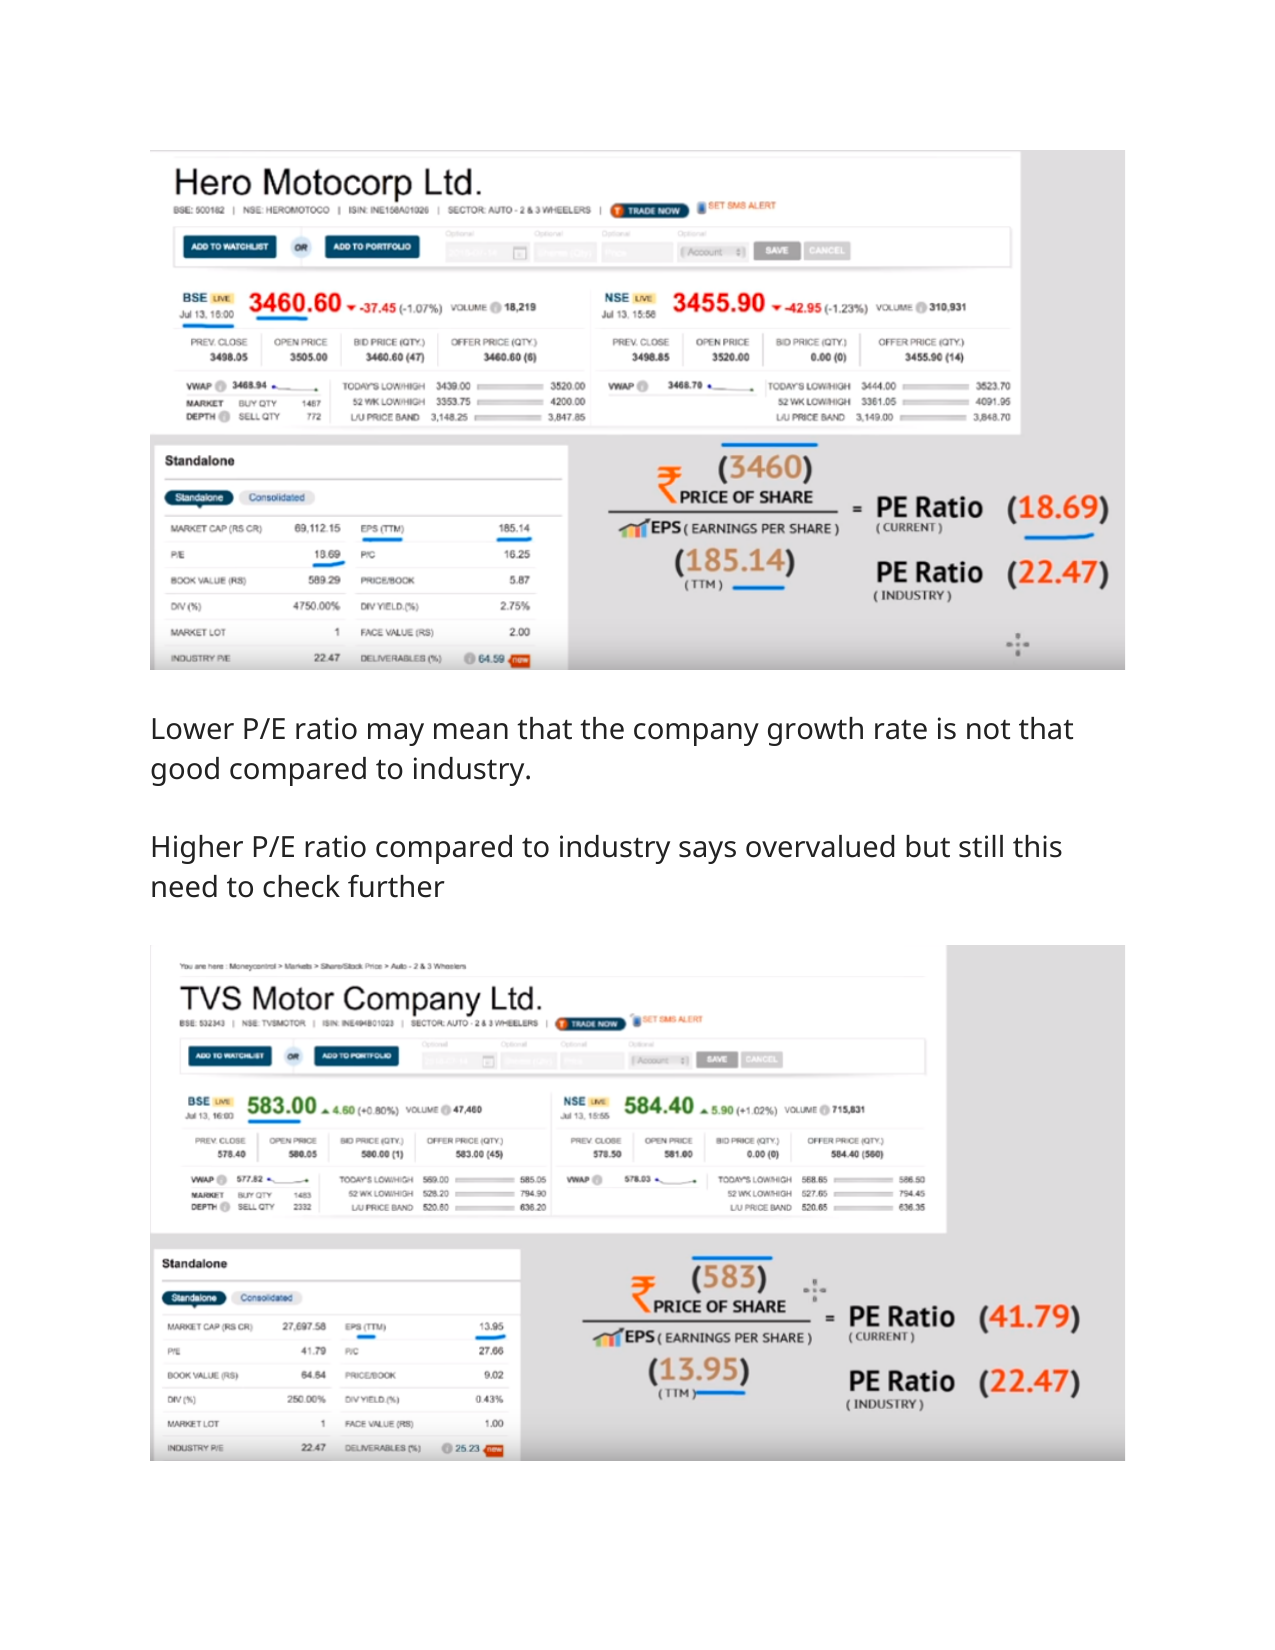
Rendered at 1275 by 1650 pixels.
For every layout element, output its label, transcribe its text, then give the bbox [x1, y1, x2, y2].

picture [150, 150, 1125, 670]
picture [150, 945, 1125, 1461]
text Higher P/E ratio compared to industry says overvalued but still this need to check further [150, 827, 1125, 906]
text Lower P/E ratio may mean that the company growth rate is not that good compared to industry. [150, 708, 1125, 788]
